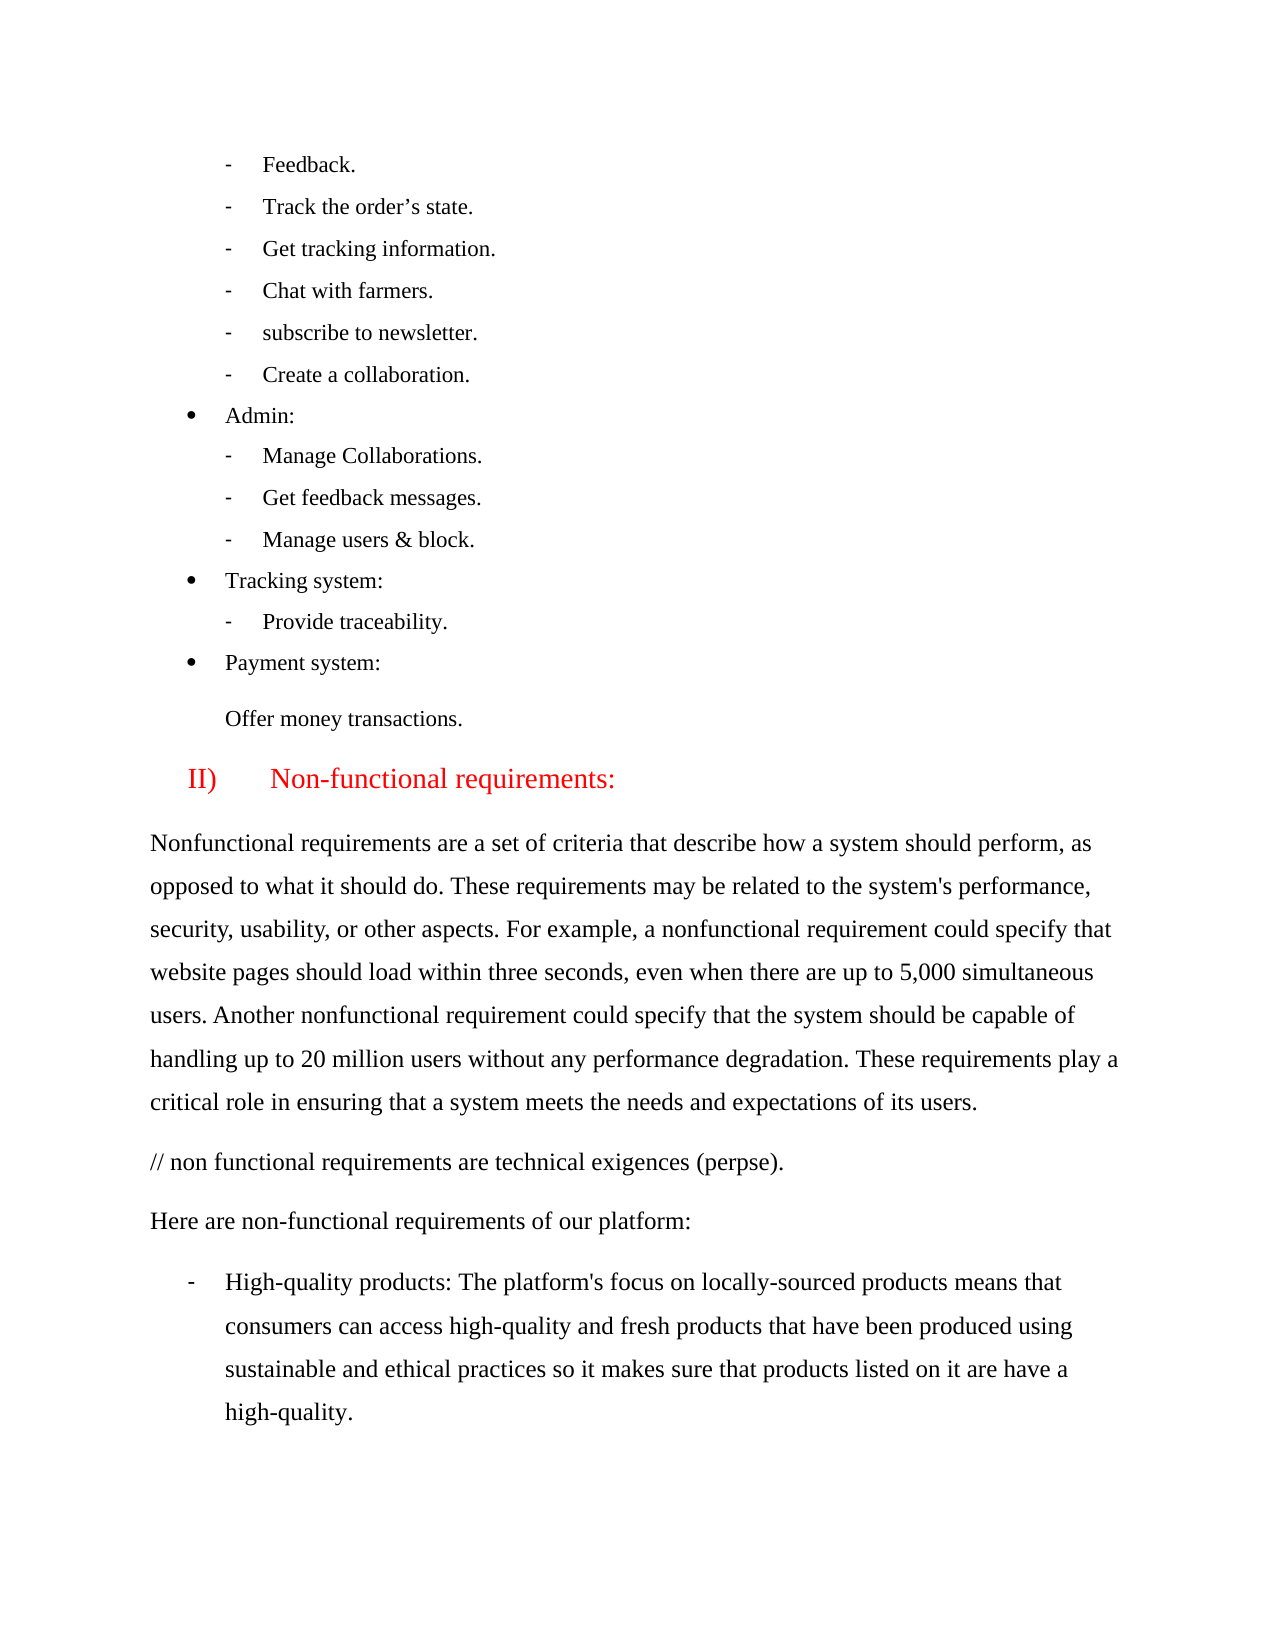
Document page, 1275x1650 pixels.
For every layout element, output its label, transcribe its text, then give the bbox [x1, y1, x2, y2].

list Get feedback messages. [225, 483, 1125, 511]
list Admin: [187, 402, 1125, 428]
list Provide traceability. [225, 607, 1125, 635]
list subscribe to newsletter. [225, 318, 1125, 346]
list Tracking system: [187, 567, 1125, 594]
list Get tracking information. [225, 234, 1125, 262]
list Create a collaboration. [225, 360, 1125, 388]
text Here are non-functional requirements of our platform: [150, 1206, 1125, 1235]
list Manage users & block. [225, 525, 1125, 553]
list Track the order’s state. [225, 192, 1125, 220]
list High-quality products: The platform's focus on locally-sourced products means that consumers can access high-quality and fresh products that have been produced using sustainable and ethical practices so it makes sure that products listed on it are have a high-quality. [187, 1266, 1125, 1426]
text Nonfunctional requirements are a set of criteria that describe how a system should perform, as opposed to what it should do. These requirements may be related to the system's performance, security, usability, or other aspects. For example, a nonfunctional requirement could specify that website pages should load within three seconds, even when there are up to 5,000 simultaneous users. Another nonfunctional requirement could specify that the system should be capable of handling up to 20 million users without any performance degradation. These requirements play a critical role in ensuring that a system meets the needs and expectations of its users. [150, 828, 1125, 1116]
list Non-functional requirements: [187, 761, 1125, 794]
list Chat with farmers. [225, 276, 1125, 304]
list Manage Collaborations. [225, 441, 1125, 469]
text Offer money transactions. [225, 705, 1125, 731]
list Feedback. [225, 150, 1125, 178]
text // non functional requirements are technical exigences (perpse). [150, 1147, 1125, 1175]
list Payment system: [187, 649, 1125, 675]
